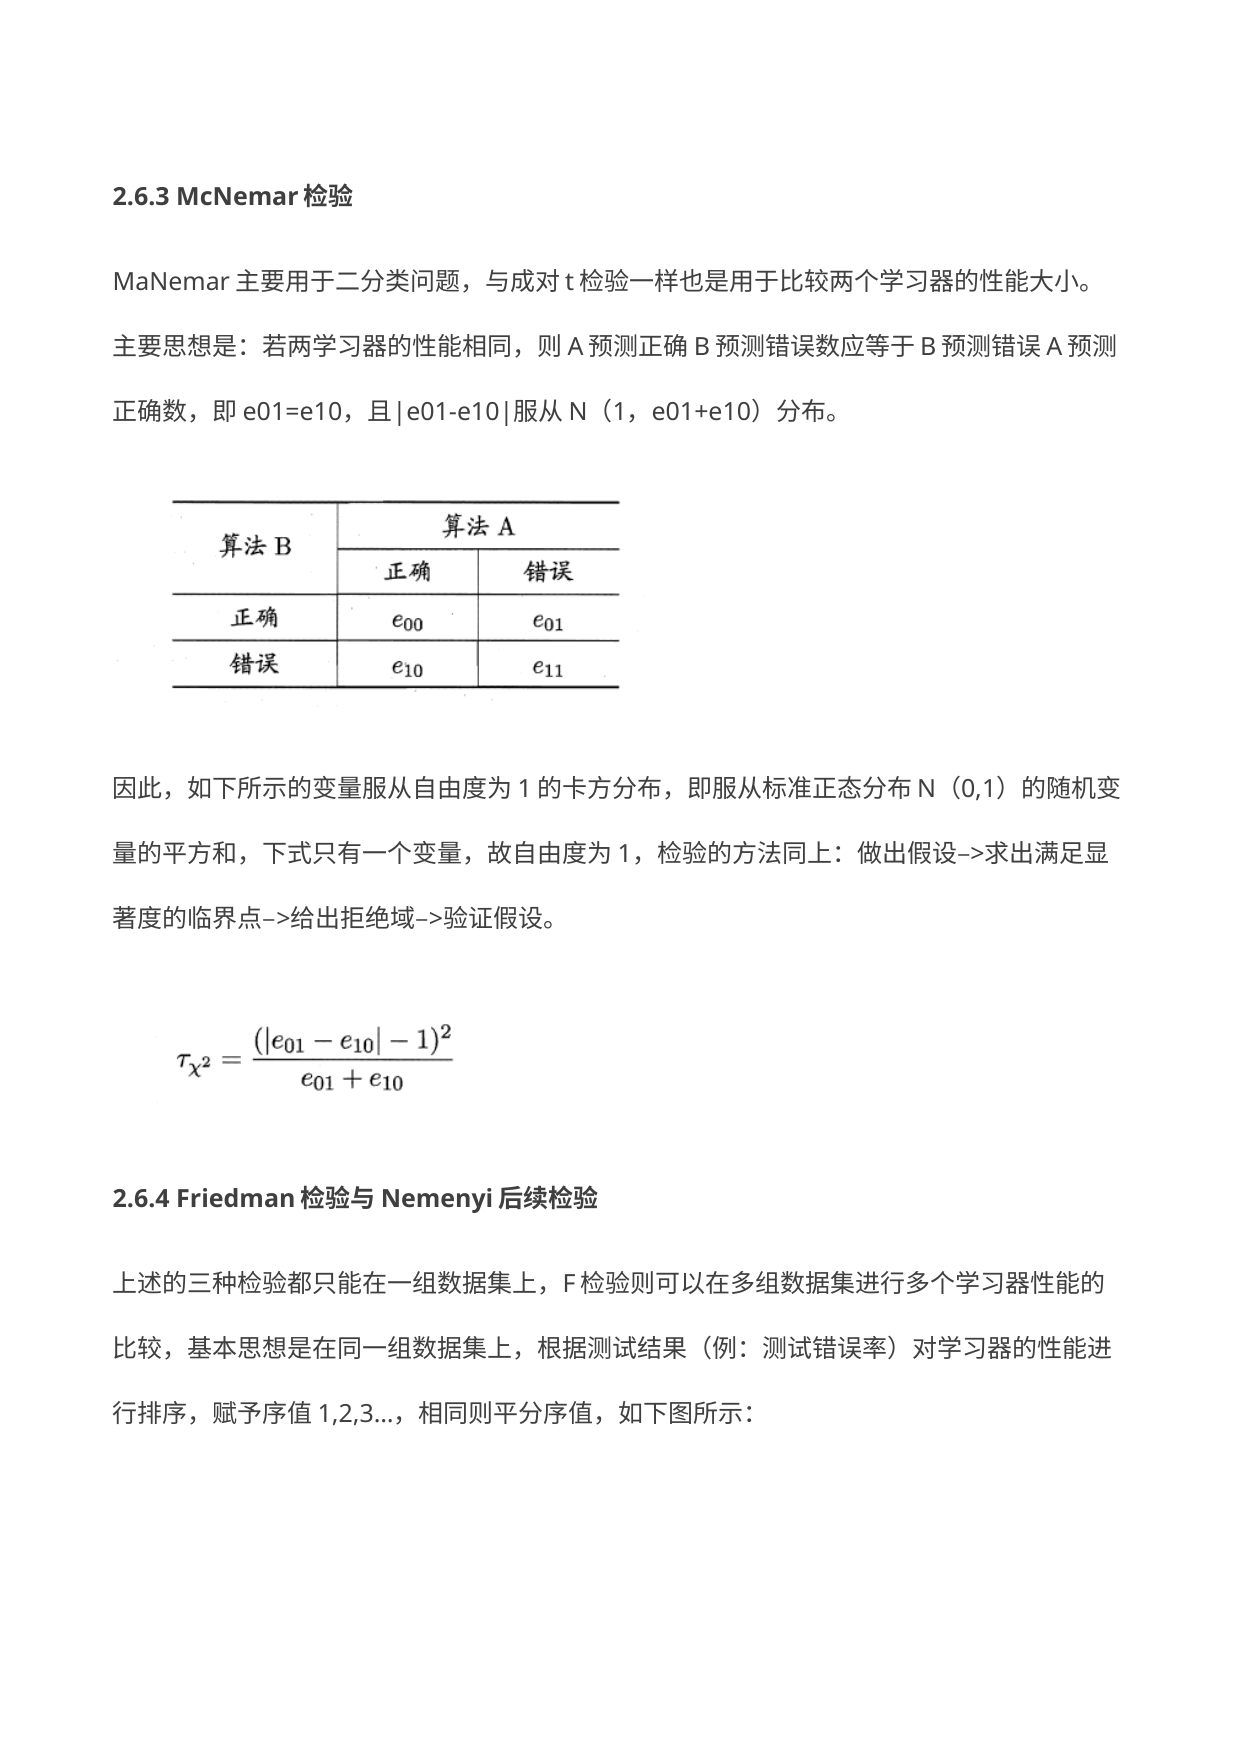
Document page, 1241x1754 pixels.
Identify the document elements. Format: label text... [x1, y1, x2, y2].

text MaNemar主要用于二分类问题，与成对t检验一样也是用于比较两个学习器的性能大小。主要思想是：若两学习器的性能相同，则A预测正确B预测错误数应等于B预测错误A预测正确数，即e01=e10，且|e01-e10|服从N（1，e01+e10）分布。 [112, 247, 1128, 442]
picture [112, 487, 668, 709]
text 2.6.3 McNemar检验 [112, 162, 1128, 227]
text 上述的三种检验都只能在一组数据集上，F检验则可以在多组数据集进行多个学习器性能的比较，基本思想是在同一组数据集上，根据测试结果（例：测试错误率）对学习器的性能进行排序，赋予序值1,2,3…，相同则平分序值，如下图所示： [112, 1249, 1128, 1444]
text 2.6.4 Friedman检验与Nemenyi后续检验 [112, 1164, 1128, 1229]
text 因此，如下所示的变量服从自由度为1的卡方分布，即服从标准正态分布N（0,1）的随机变量的平方和，下式只有一个变量，故自由度为1，检验的方法同上：做出假设–>求出满足显著度的临界点–>给出拒绝域–>验证假设。 [112, 754, 1128, 949]
picture [112, 1001, 521, 1113]
